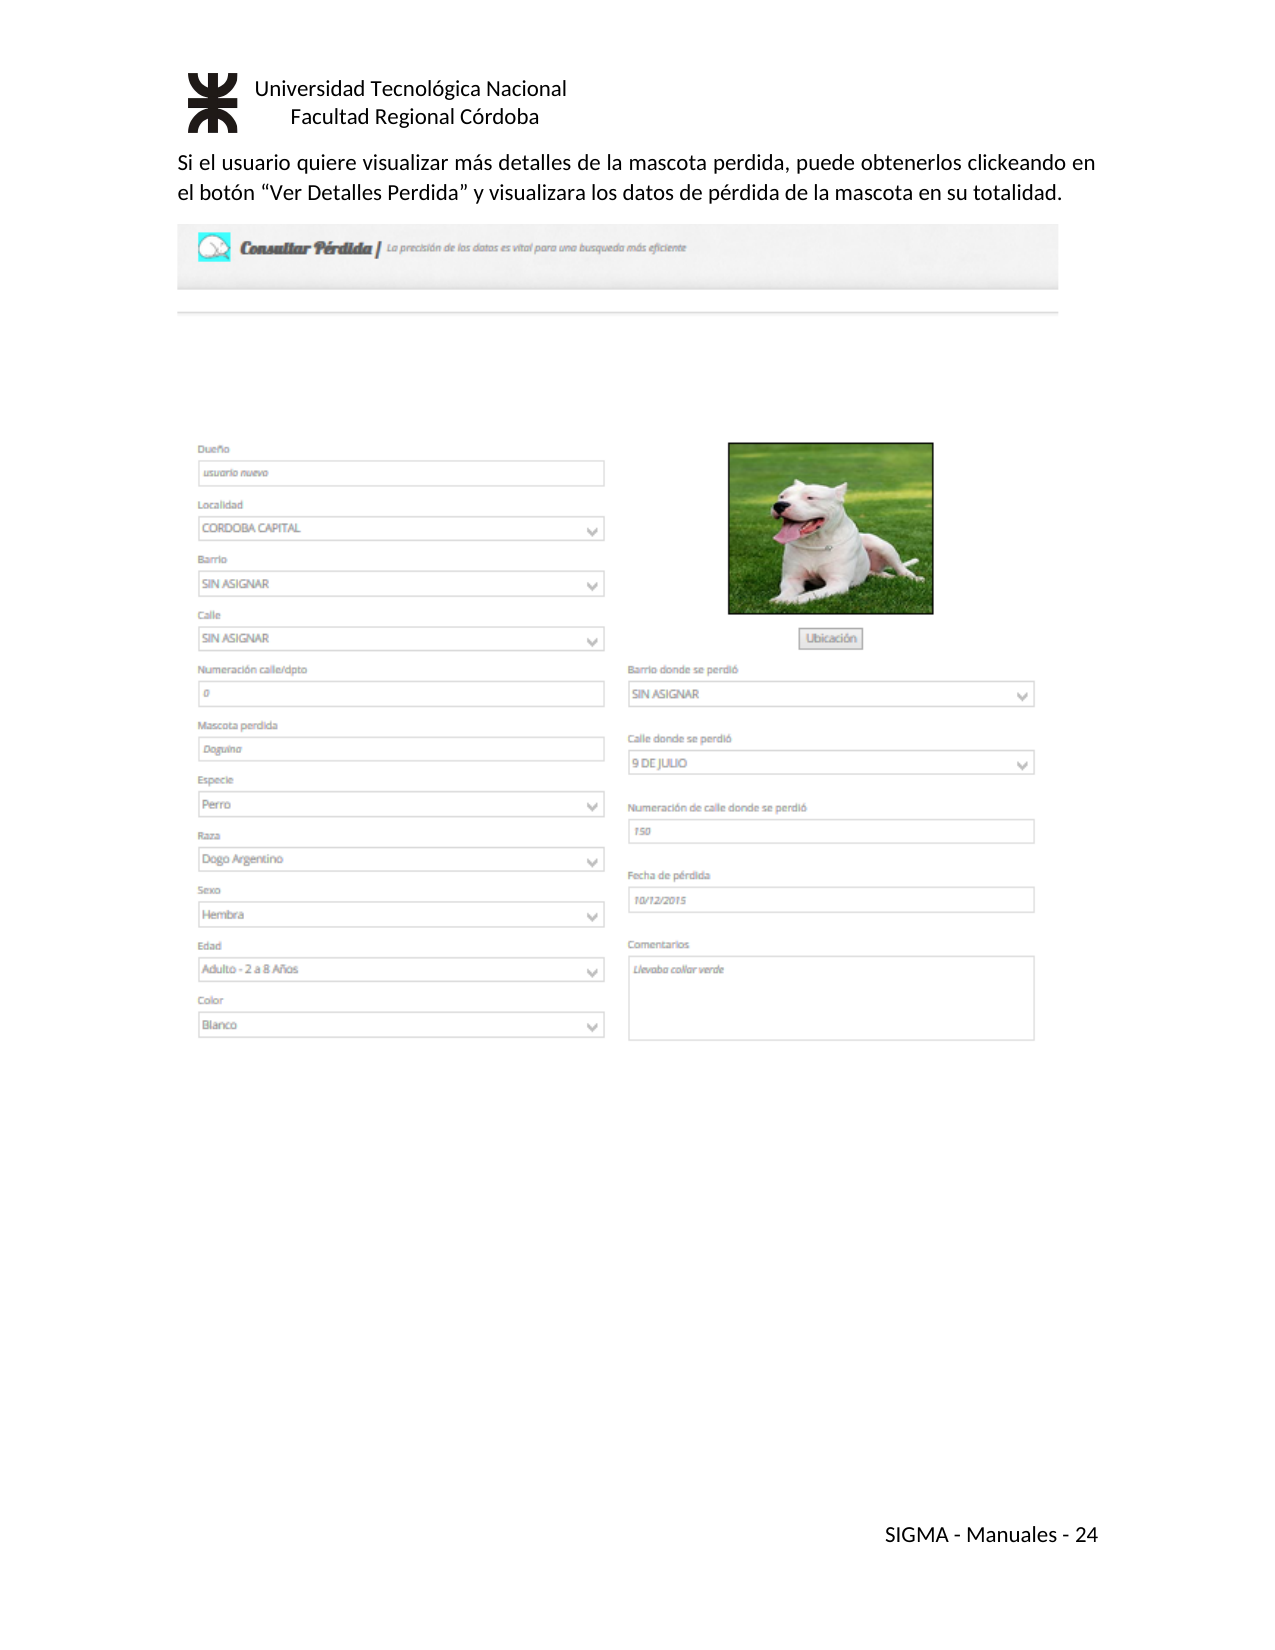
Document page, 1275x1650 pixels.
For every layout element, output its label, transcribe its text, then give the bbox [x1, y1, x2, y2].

picture [177, 224, 1059, 1055]
text Si el usuario quiere visualizar más detalles de la mascota perdida, puede obtenerlos clickeando en el botón “Ver Detalles Perdida” y visualizara los datos de pérdida de la mascota en su totalidad. [177, 148, 1098, 206]
picture [188, 73, 238, 133]
